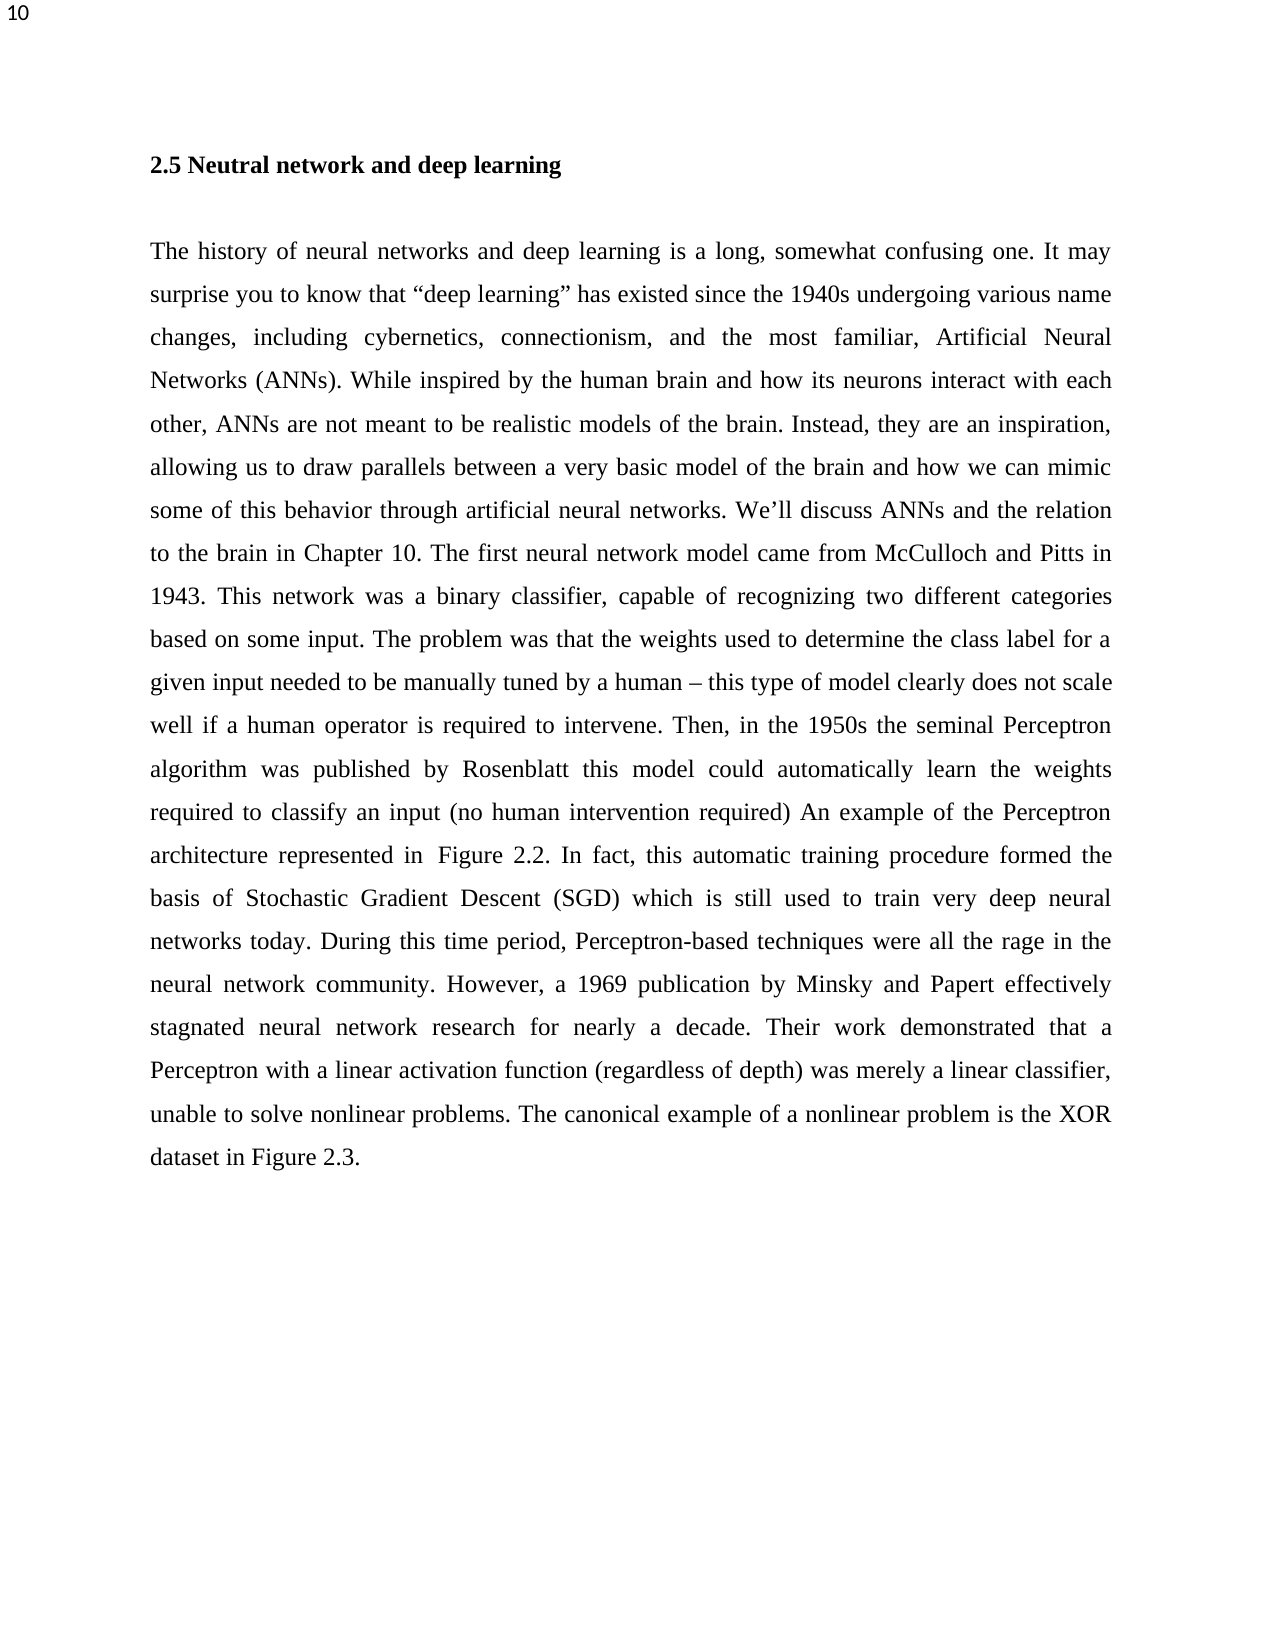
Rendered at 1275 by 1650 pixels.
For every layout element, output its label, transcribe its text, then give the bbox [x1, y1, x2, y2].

list Neutral network and deep learning [150, 150, 1185, 179]
text The history of neural networks and deep learning is a long, somewhat confusing one. It may surprise you to know that “deep learning” has existed since the 1940s undergoing various name changes, including cybernetics, connectionism, and the most familiar, Artificial Neural Networks (ANNs). While inspired by the human brain and how its neurons interact with each other, ANNs are not meant to be realistic models of the brain. Instead, they are an inspiration, allowing us to draw parallels between a very basic model of the brain and how we can mimic some of this behavior through artificial neural networks. We’ll discuss ANNs and the relation to the brain in Chapter 10. The first neural network model came from McCulloch and Pitts in 1943. This network was a binary classifier, capable of recognizing two different categories based on some input. The problem was that the weights used to determine the class label for a given input needed to be manually tuned by a human – this type of model clearly does not scale well if a human operator is required to intervene. Then, in the 1950s the seminal Perceptron algorithm was published by Rosenblatt this model could automatically learn the weights required to classify an input (no human intervention required) An example of the Perceptron architecture represented in Figure 2.2. In fact, this automatic training procedure formed the basis of Stochastic Gradient Descent (SGD) which is still used to train very deep neural networks today. During this time period, Perceptron-based techniques were all the rage in the neural network community. However, a 1969 publication by Minsky and Papert effectively stagnated neural network research for nearly a decade. Their work demonstrated that a Perceptron with a linear activation function (regardless of depth) was merely a linear classifier, unable to solve nonlinear problems. The canonical example of a nonlinear problem is the XOR dataset in Figure 2.3. [150, 236, 1113, 1171]
